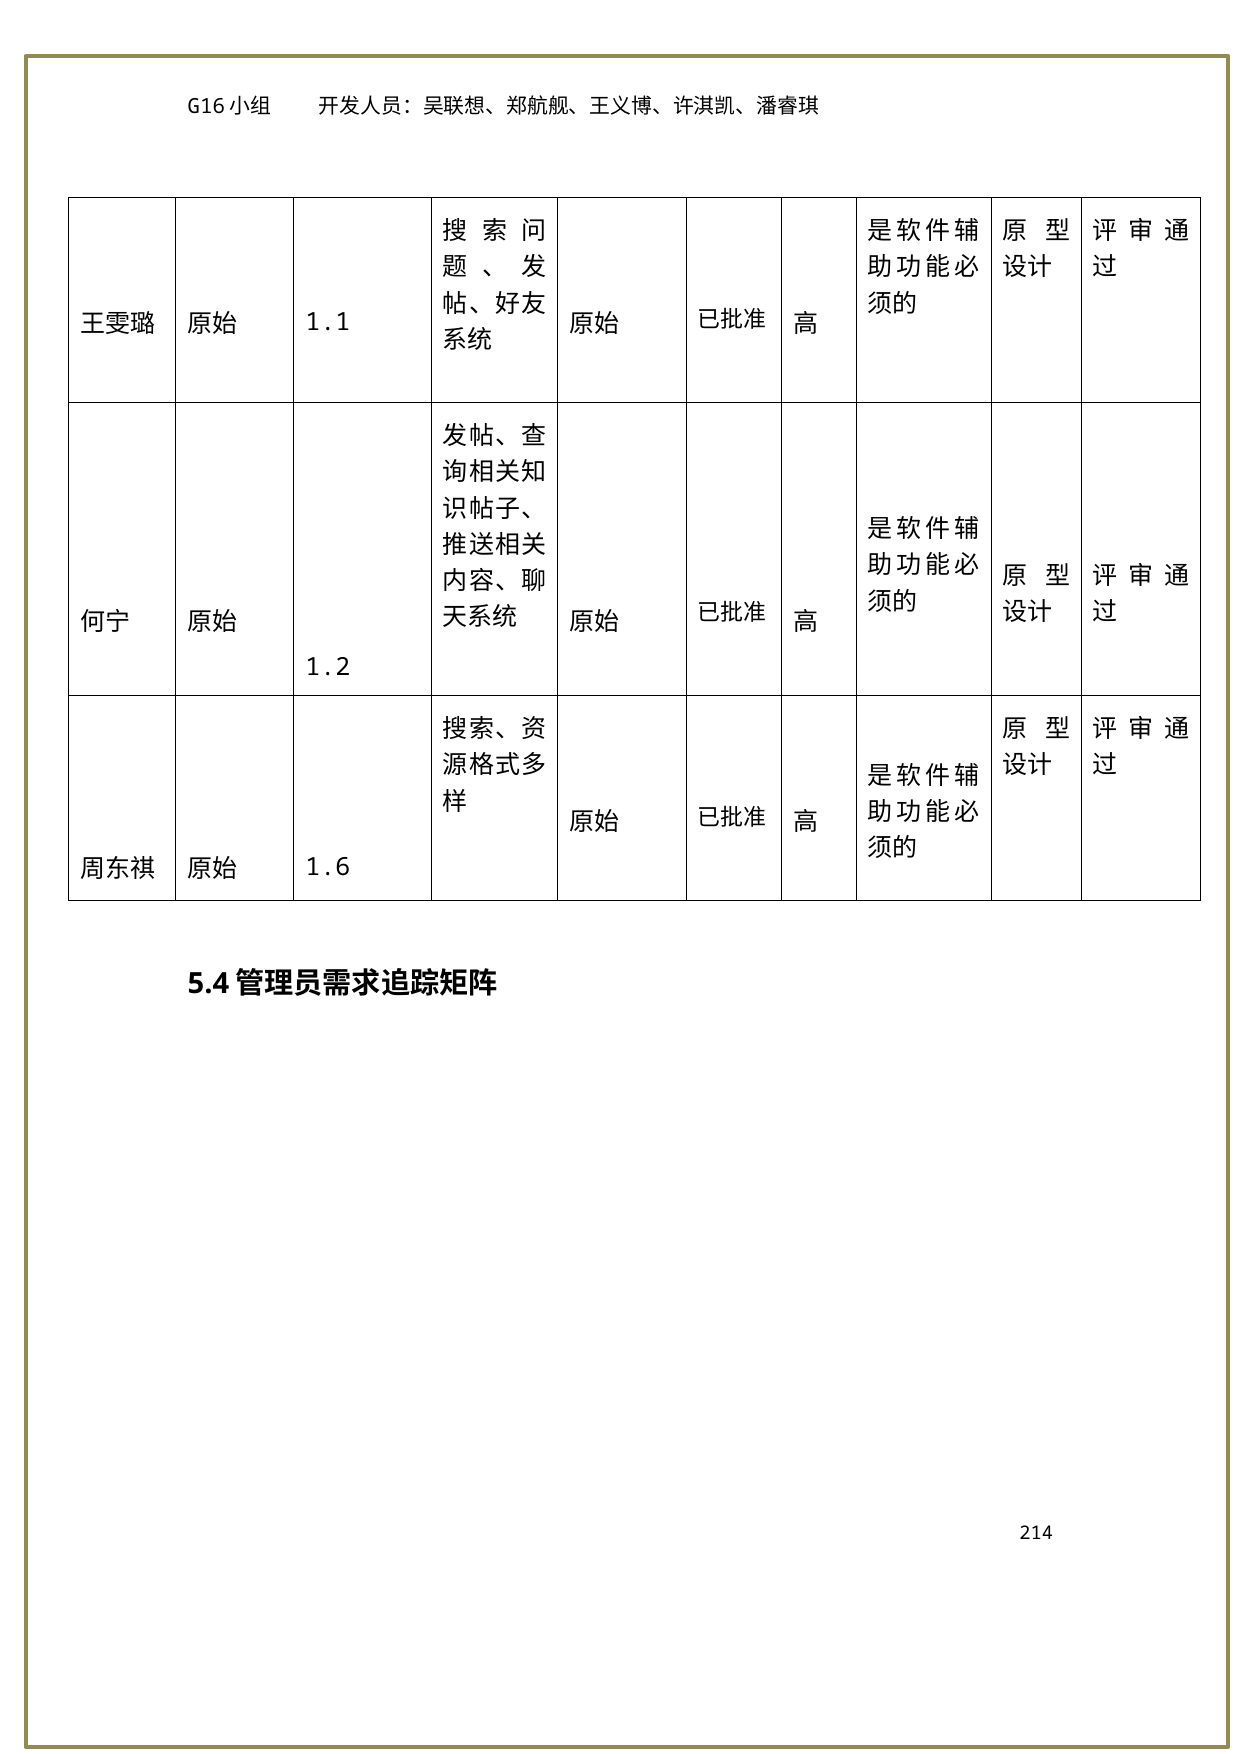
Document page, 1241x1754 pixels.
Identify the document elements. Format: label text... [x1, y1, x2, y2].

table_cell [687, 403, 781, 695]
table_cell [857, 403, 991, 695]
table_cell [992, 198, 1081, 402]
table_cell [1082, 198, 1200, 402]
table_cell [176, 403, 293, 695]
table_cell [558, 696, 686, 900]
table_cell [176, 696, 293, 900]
subtitle 5.4管理员需求追踪矩阵 [187, 960, 1053, 1002]
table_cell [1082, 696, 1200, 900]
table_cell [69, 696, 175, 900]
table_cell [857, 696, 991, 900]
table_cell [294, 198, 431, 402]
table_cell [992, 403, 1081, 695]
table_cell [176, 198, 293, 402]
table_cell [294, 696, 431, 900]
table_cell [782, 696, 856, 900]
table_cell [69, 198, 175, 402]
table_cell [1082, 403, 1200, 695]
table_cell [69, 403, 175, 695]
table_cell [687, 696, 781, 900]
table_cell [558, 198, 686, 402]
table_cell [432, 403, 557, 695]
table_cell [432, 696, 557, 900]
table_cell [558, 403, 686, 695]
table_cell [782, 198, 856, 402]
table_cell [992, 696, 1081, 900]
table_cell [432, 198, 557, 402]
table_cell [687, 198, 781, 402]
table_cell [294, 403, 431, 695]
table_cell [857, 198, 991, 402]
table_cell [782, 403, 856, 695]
